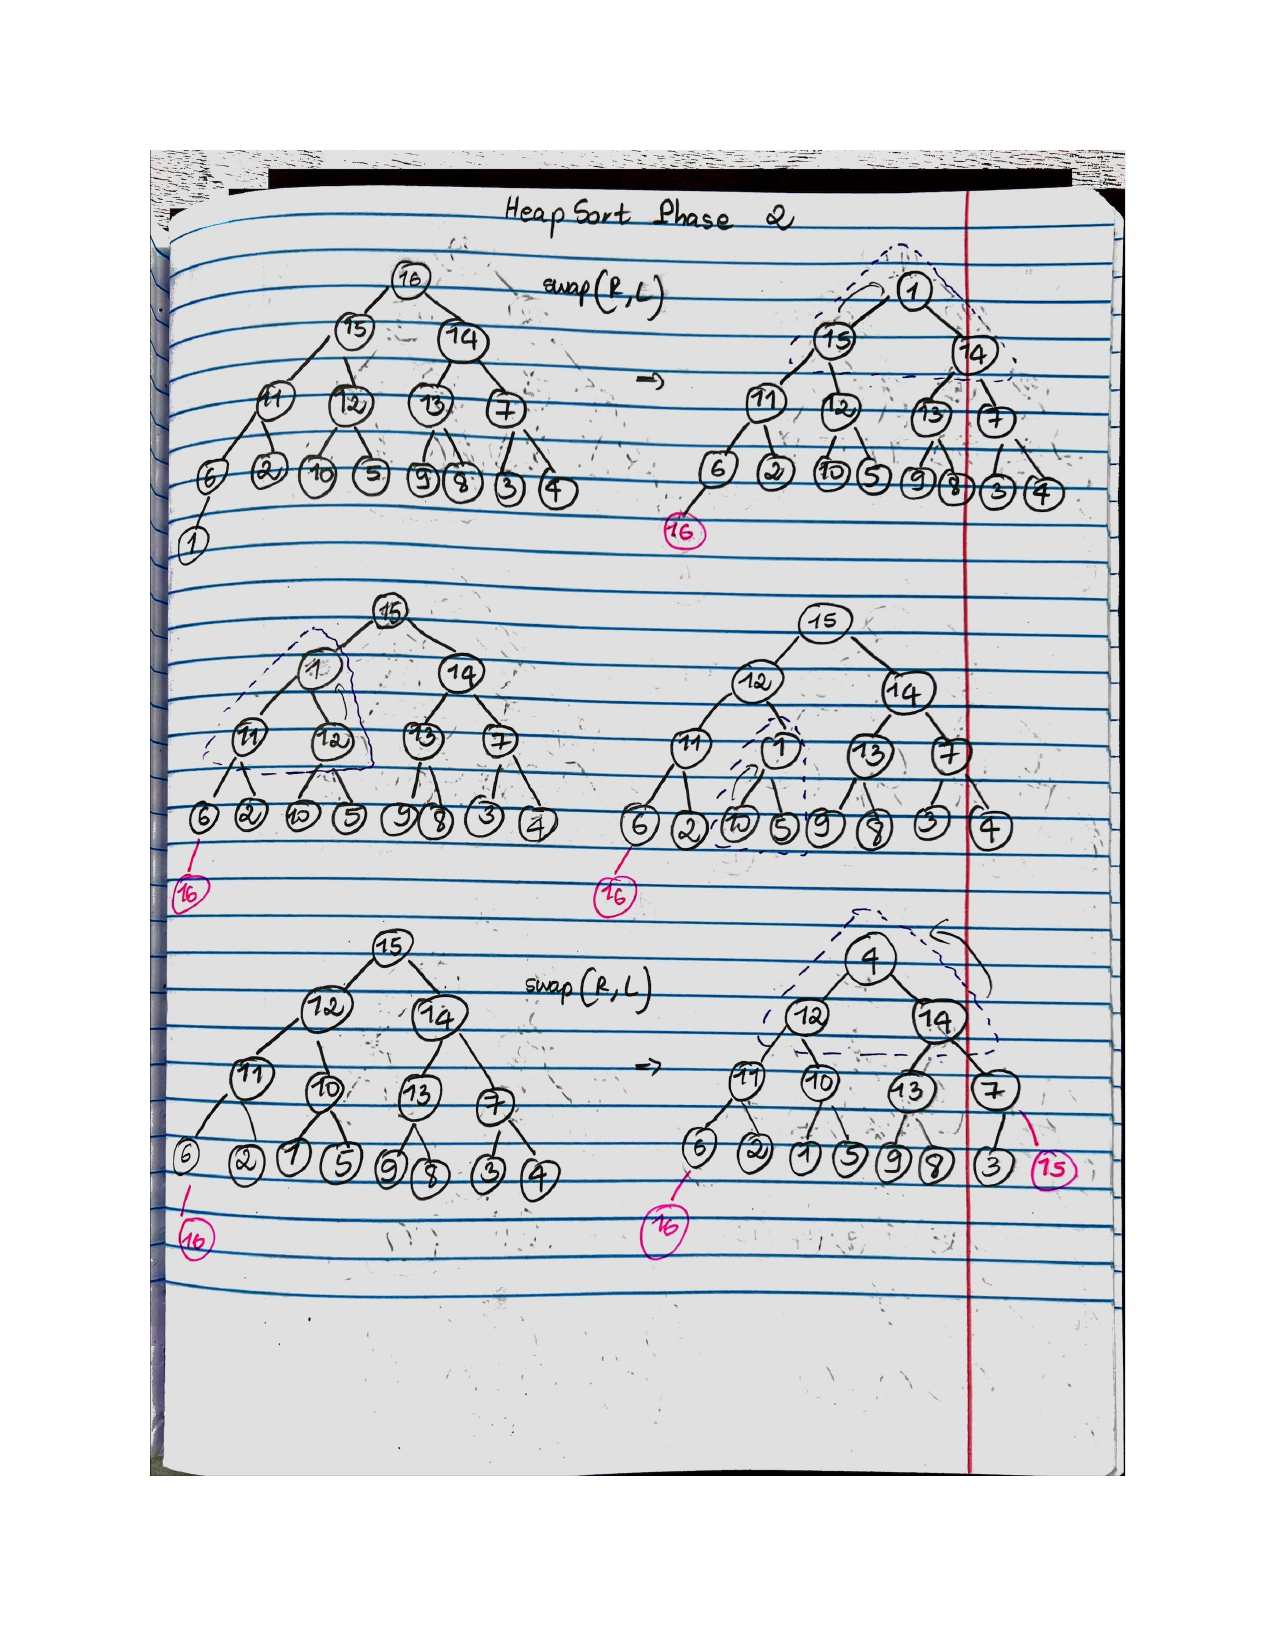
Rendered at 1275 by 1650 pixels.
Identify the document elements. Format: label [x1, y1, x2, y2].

picture [150, 150, 1125, 1476]
